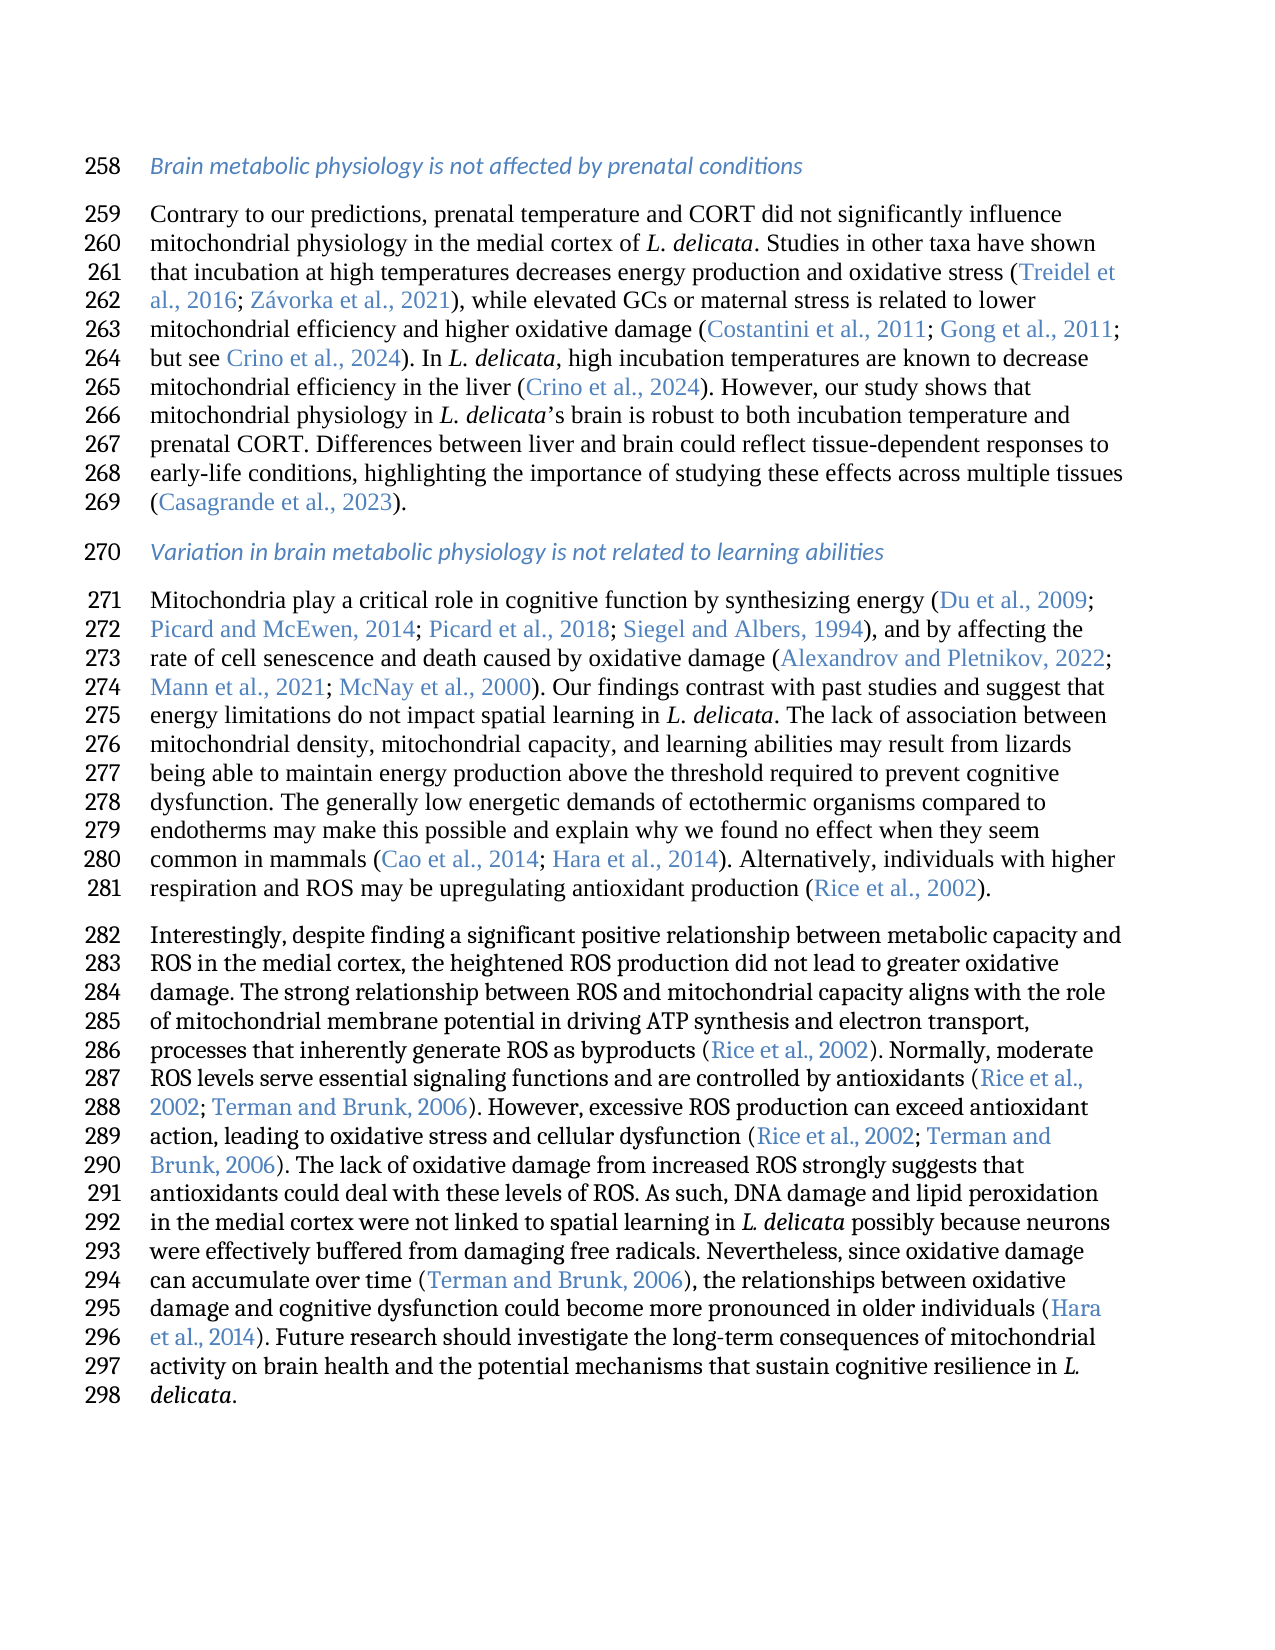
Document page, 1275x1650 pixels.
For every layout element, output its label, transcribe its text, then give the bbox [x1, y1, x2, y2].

subtitle Variation in brain metabolic physiology is not related to learning abilities [150, 536, 1125, 567]
text Interestingly, despite finding a significant positive relationship between metabolic capacity and ROS in the medial cortex, the heightened ROS production did not lead to greater oxidative damage. The strong relationship between ROS and mitochondrial capacity aligns with the role of mitochondrial membrane potential in driving ATP synthesis and electron transport, processes that inherently generate ROS as byproducts (Rice et al., 2002). Normally, moderate ROS levels serve essential signaling functions and are controlled by antioxidants (Rice et al., 2002; Terman and Brunk, 2006). However, excessive ROS production can exceed antioxidant action, leading to oxidative stress and cellular dysfunction (Rice et al., 2002; Terman and Brunk, 2006). The lack of oxidative damage from increased ROS strongly suggests that antioxidants could deal with these levels of ROS. As such, DNA damage and lipid peroxidation in the medial cortex were not linked to spatial learning in L. delicata possibly because neurons were effectively buffered from damaging free radicals. Nevertheless, since oxidative damage can accumulate over time (Terman and Brunk, 2006), the relationships between oxidative damage and cognitive dysfunction could become more pronounced in older individuals (Hara et al., 2014). Future research should investigate the long-term consequences of mitochondrial activity on brain health and the potential mechanisms that sustain cognitive resilience in L. delicata. [150, 921, 1125, 1409]
text Mitochondria play a critical role in cognitive function by synthesizing energy (Du et al., 2009; Picard and McEwen, 2014; Picard et al., 2018; Siegel and Albers, 1994), and by affecting the rate of cell senescence and death caused by oxidative damage (Alexandrov and Pletnikov, 2022; Mann et al., 2021; McNay et al., 2000). Our findings contrast with past studies and suggest that energy limitations do not impact spatial learning in L. delicata. The lack of association between mitochondrial density, mitochondrial capacity, and learning abilities may result from lizards being able to maintain energy production above the threshold required to prevent cognitive dysfunction. The generally low energetic demands of ectothermic organisms compared to endotherms may make this possible and explain why we found no effect when they seem common in mammals (Cao et al., 2014; Hara et al., 2014). Alternatively, individuals with higher respiration and ROS may be upregulating antioxidant production (Rice et al., 2002). [150, 586, 1125, 902]
text Contrary to our predictions, prenatal temperature and CORT did not significantly influence mitochondrial physiology in the medial cortex of L. delicata. Studies in other taxa have shown that incubation at high temperatures decreases energy production and oxidative stress (Treidel et al., 2016; Závorka et al., 2021), while elevated GCs or maternal stress is related to lower mitochondrial efficiency and higher oxidative damage (Costantini et al., 2011; Gong et al., 2011; but see Crino et al., 2024). In L. delicata, high incubation temperatures are known to decrease mitochondrial efficiency in the liver (Crino et al., 2024). However, our study shows that mitochondrial physiology in L. delicata’s brain is robust to both incubation temperature and prenatal CORT. Differences between liver and brain could reflect tissue-dependent responses to early-life conditions, highlighting the importance of studying these effects across multiple tissues (Casagrande et al., 2023). [150, 199, 1125, 516]
subtitle Brain metabolic physiology is not affected by prenatal conditions [150, 150, 1125, 181]
